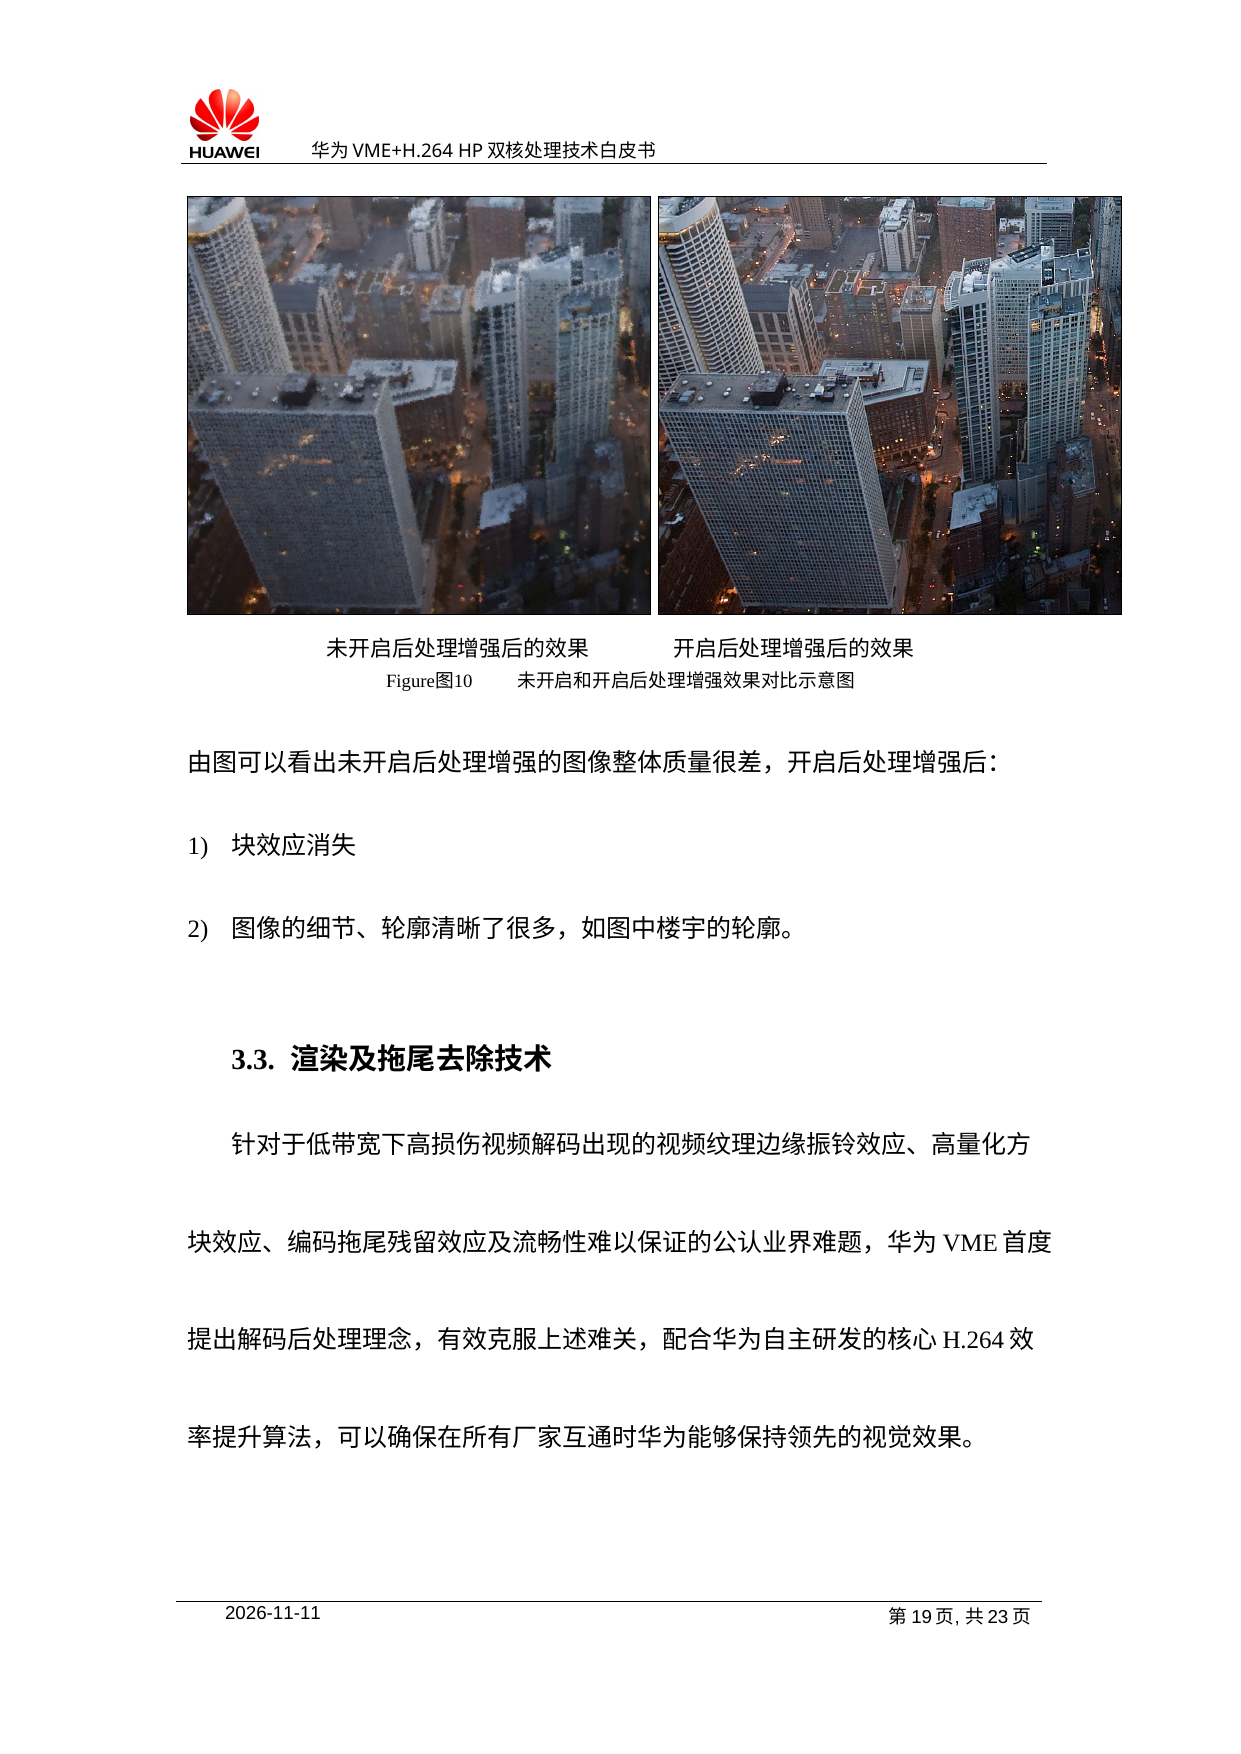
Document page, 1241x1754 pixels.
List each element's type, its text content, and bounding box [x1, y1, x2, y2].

picture [188, 197, 650, 614]
text 未开启后处理增强后的效果 开启后处理增强后的效果 [187, 631, 1053, 663]
list 渲染及拖尾去除技术 [231, 1024, 1053, 1089]
text 由图可以看出未开启后处理增强的图像整体质量很差，开启后处理增强后： [187, 728, 1053, 793]
picture [190, 89, 259, 158]
list 图像的细节、轮廓清晰了很多，如图中楼宇的轮廓。 [187, 894, 1053, 959]
list 块效应消失 [187, 811, 1053, 876]
text 针对于低带宽下高损伤视频解码出现的视频纹理边缘振铃效应、高量化方块效应、编码拖尾残留效应及流畅性难以保证的公认业界难题，华为VME首度提出解码后处理理念，有效克服上述难关，配合华为自主研发的核心H.264效率提升算法，可以确保在所有厂家互通时华为能够保持领先的视觉效果。 [187, 1110, 1053, 1468]
picture [659, 197, 1121, 614]
text 未开启和开启后处理增强效果对比示意图 [187, 663, 1053, 695]
